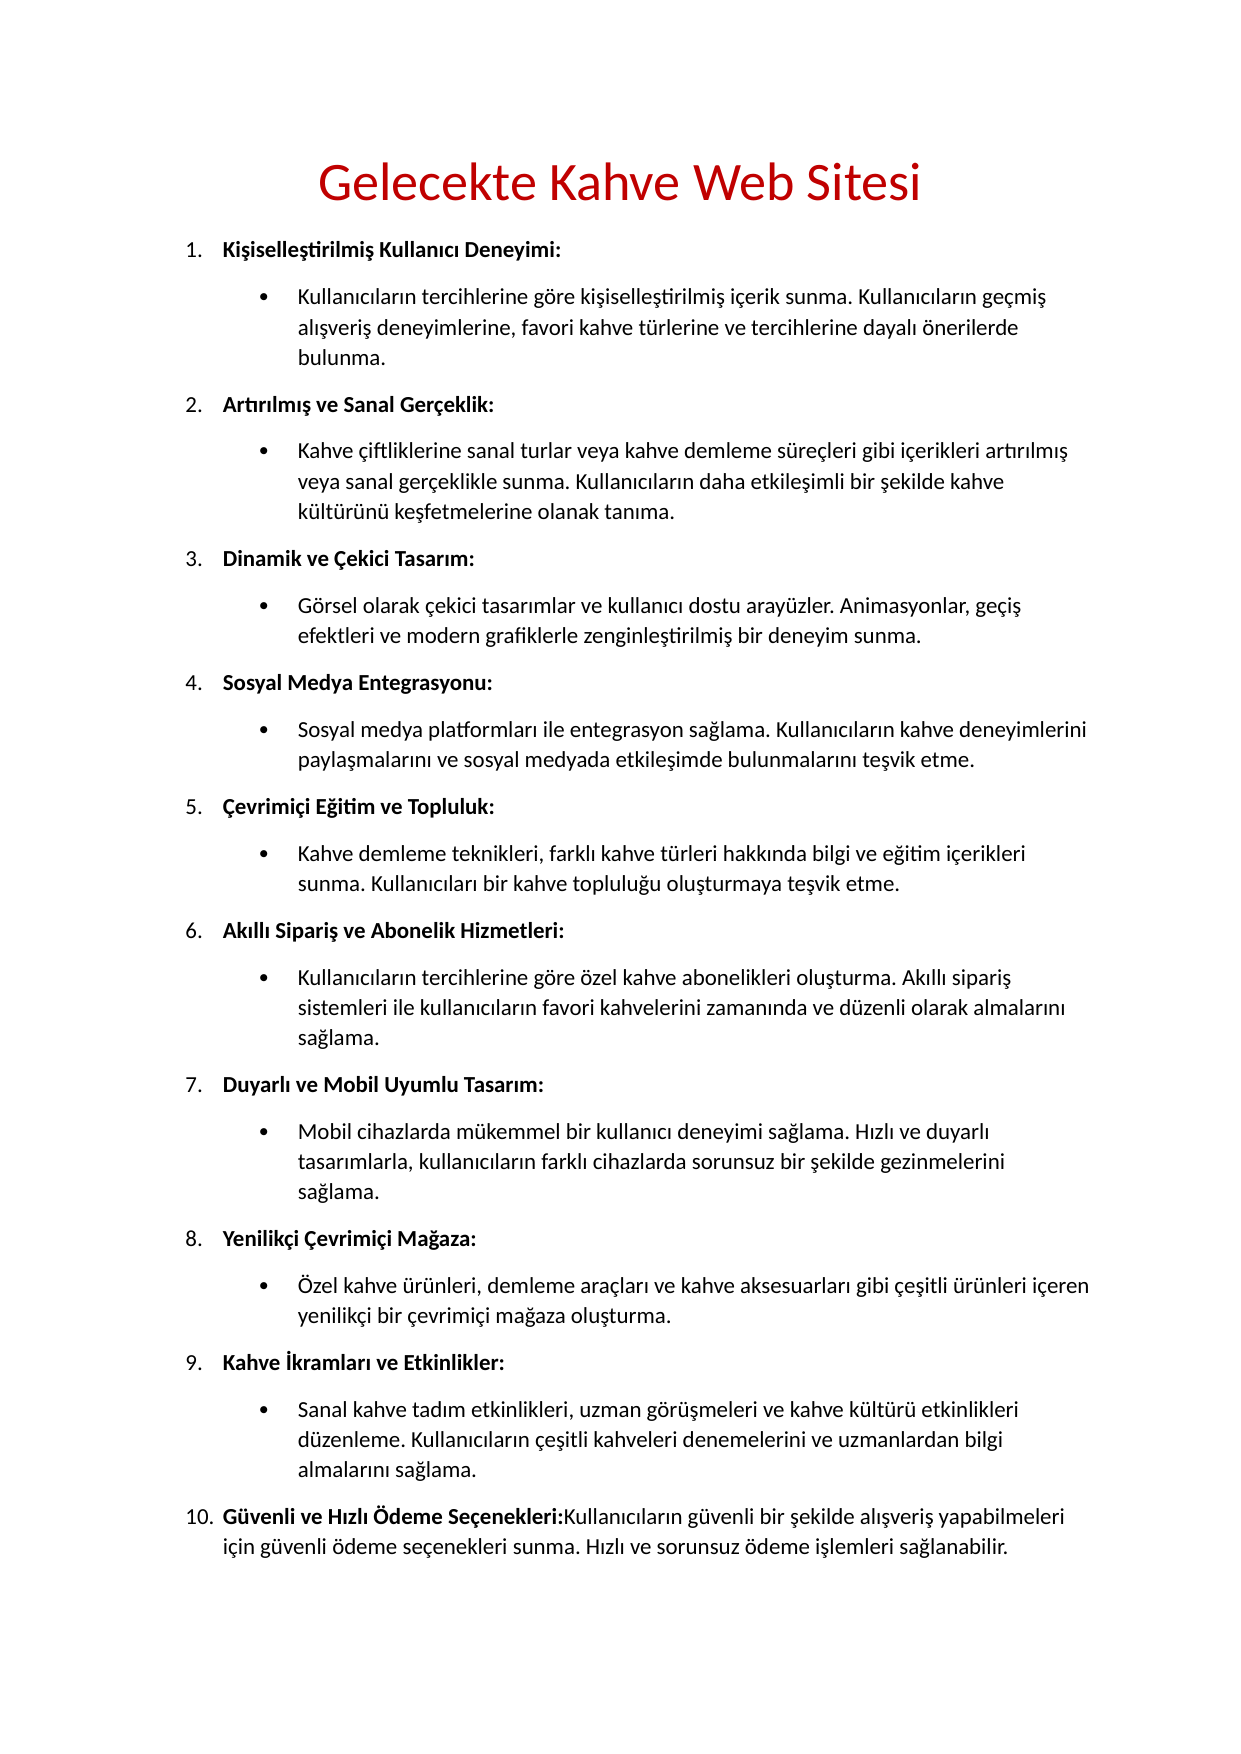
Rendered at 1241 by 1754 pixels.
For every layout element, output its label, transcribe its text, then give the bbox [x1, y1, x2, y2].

list Çevrimiçi Eğitim ve Topluluk: [185, 792, 1093, 820]
list Artırılmış ve Sanal Gerçeklik: [185, 390, 1093, 418]
list Kahve İkramları ve Etkinlikler: [185, 1348, 1093, 1376]
list Sanal kahve tadım etkinlikleri, uzman görüşmeleri ve kahve kültürü etkinlikleri düzenleme. Kullanıcıların çeşitli kahveleri denemelerini ve uzmanlardan bilgi almalarını sağlama. [260, 1395, 1093, 1483]
list Sosyal medya platformları ile entegrasyon sağlama. Kullanıcıların kahve deneyimlerini paylaşmalarını ve sosyal medyada etkileşimde bulunmalarını teşvik etme. [260, 715, 1093, 773]
list Görsel olarak çekici tasarımlar ve kullanıcı dostu arayüzler. Animasyonlar, geçiş efektleri ve modern grafiklerle zenginleştirilmiş bir deneyim sunma. [260, 591, 1093, 649]
list Kullanıcıların tercihlerine göre kişiselleştirilmiş içerik sunma. Kullanıcıların geçmiş alışveriş deneyimlerine, favori kahve türlerine ve tercihlerine dayalı önerilerde bulunma. [260, 282, 1093, 371]
list Akıllı Sipariş ve Abonelik Hizmetleri: [185, 916, 1093, 944]
list Kişiselleştirilmiş Kullanıcı Deneyimi: [185, 236, 1093, 264]
list Özel kahve ürünleri, demleme araçları ve kahve aksesuarları gibi çeşitli ürünleri içeren yenilikçi bir çevrimiçi mağaza oluşturma. [260, 1271, 1093, 1329]
list Dinamik ve Çekici Tasarım: [185, 544, 1093, 572]
list Kahve demleme teknikleri, farklı kahve türleri hakkında bilgi ve eğitim içerikleri sunma. Kullanıcıları bir kahve topluluğu oluşturmaya teşvik etme. [260, 839, 1093, 897]
list Sosyal Medya Entegrasyonu: [185, 668, 1093, 696]
text Gelecekte Kahve Web Sitesi [148, 148, 1093, 214]
list Duyarlı ve Mobil Uyumlu Tasarım: [185, 1070, 1093, 1098]
list Kullanıcıların tercihlerine göre özel kahve abonelikleri oluşturma. Akıllı sipariş sistemleri ile kullanıcıların favori kahvelerini zamanında ve düzenli olarak almalarını sağlama. [260, 963, 1093, 1051]
list Kahve çiftliklerine sanal turlar veya kahve demleme süreçleri gibi içerikleri artırılmış veya sanal gerçeklikle sunma. Kullanıcıların daha etkileşimli bir şekilde kahve kültürünü keşfetmelerine olanak tanıma. [260, 437, 1093, 525]
list Güvenli ve Hızlı Ödeme Seçenekleri:Kullanıcıların güvenli bir şekilde alışveriş yapabilmeleri için güvenli ödeme seçenekleri sunma. Hızlı ve sorunsuz ödeme işlemleri sağlanabilir. [185, 1502, 1093, 1561]
list Mobil cihazlarda mükemmel bir kullanıcı deneyimi sağlama. Hızlı ve duyarlı tasarımlarla, kullanıcıların farklı cihazlarda sorunsuz bir şekilde gezinmelerini sağlama. [260, 1117, 1093, 1205]
list Yenilikçi Çevrimiçi Mağaza: [185, 1224, 1093, 1252]
